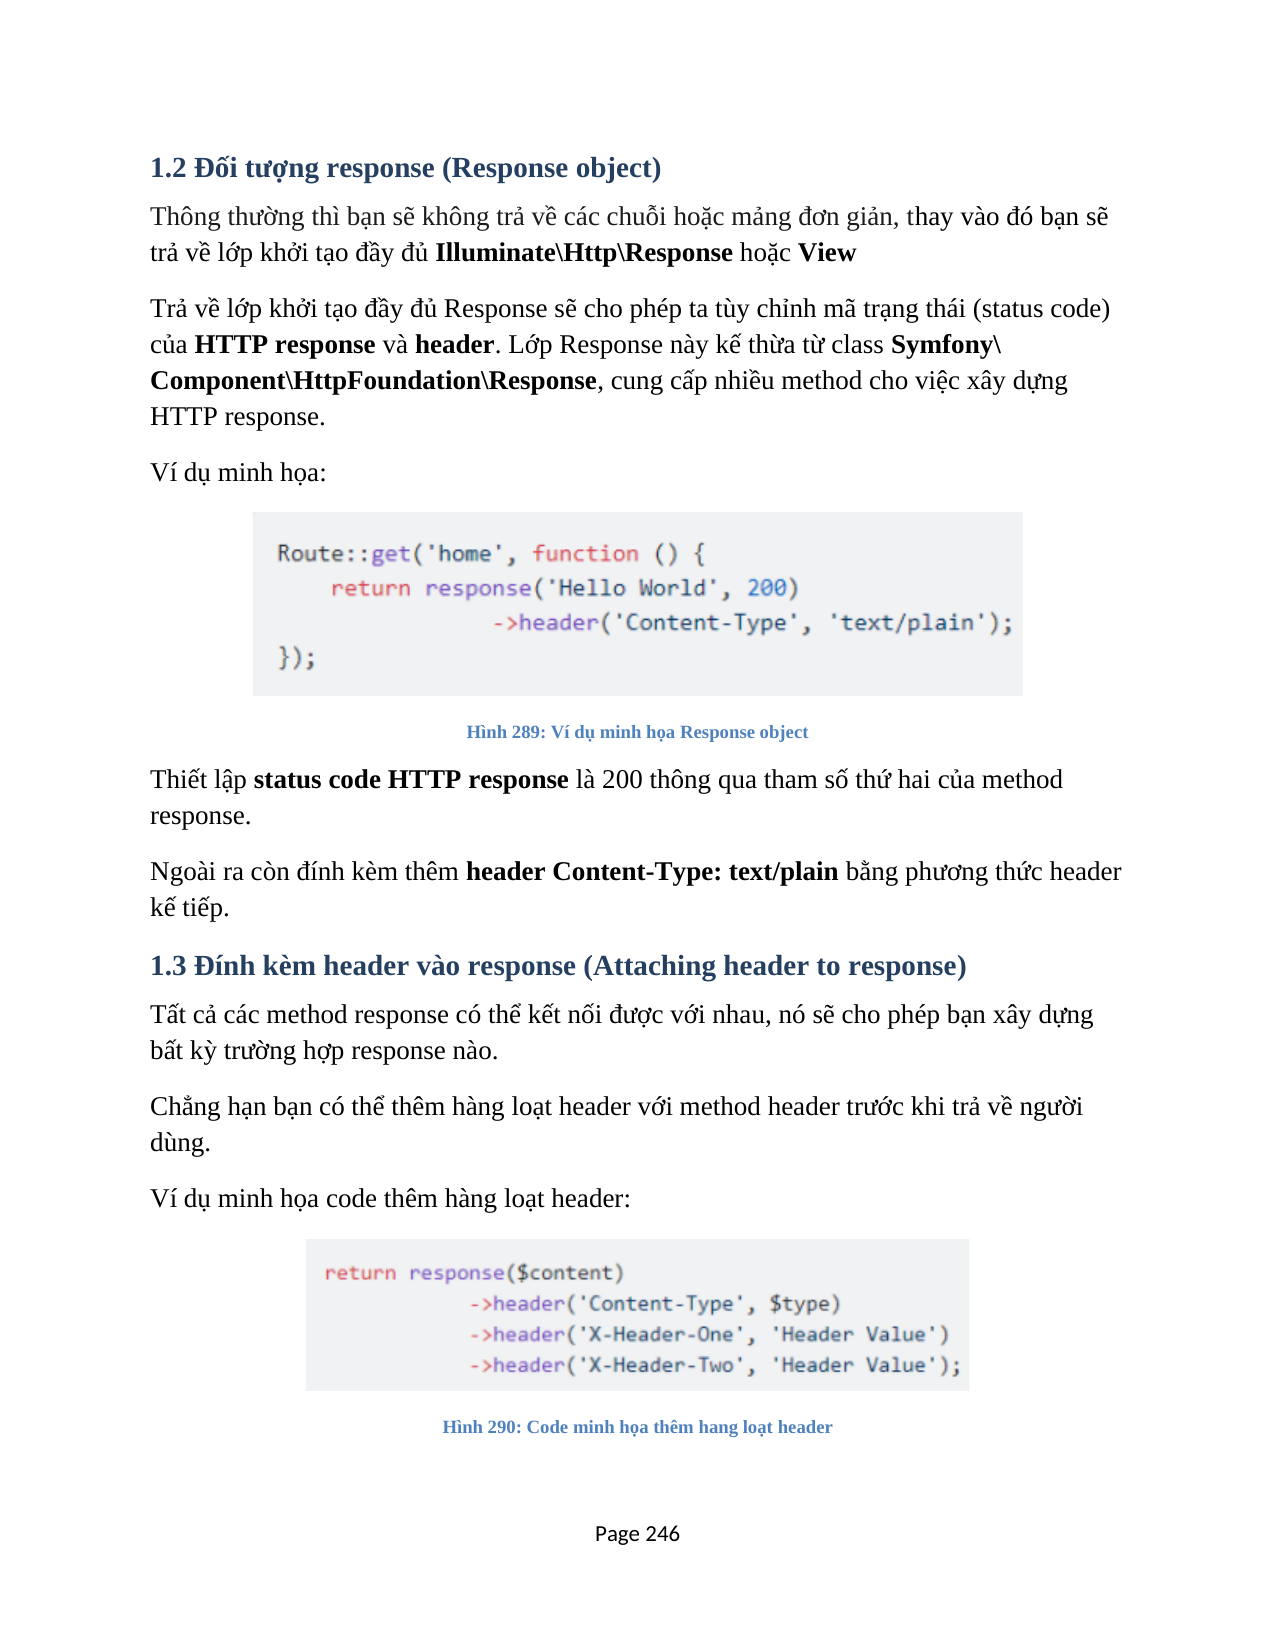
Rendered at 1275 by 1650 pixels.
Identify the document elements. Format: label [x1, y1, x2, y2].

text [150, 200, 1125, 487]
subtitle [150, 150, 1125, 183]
picture [252, 512, 1023, 696]
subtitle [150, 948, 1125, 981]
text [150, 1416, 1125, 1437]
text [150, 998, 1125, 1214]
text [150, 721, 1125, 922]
picture [305, 1239, 970, 1391]
